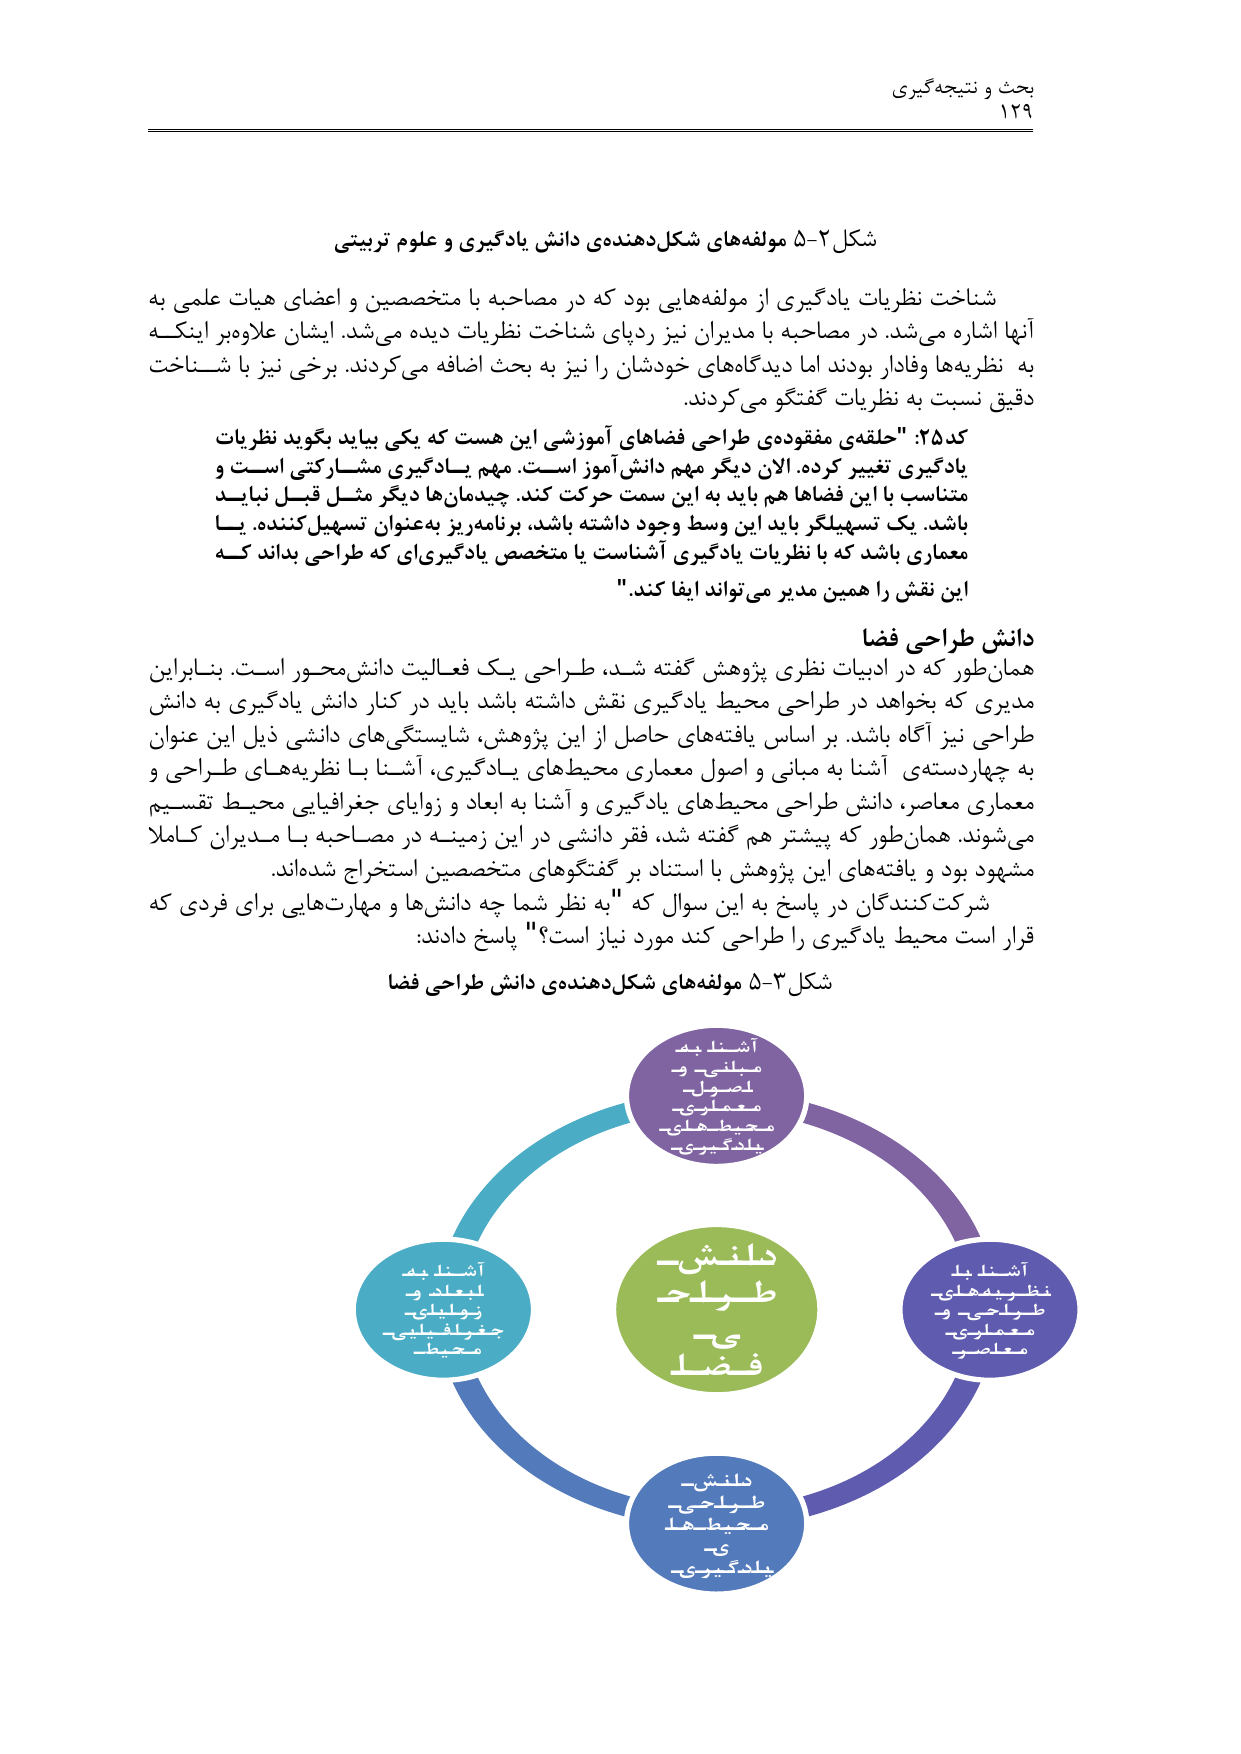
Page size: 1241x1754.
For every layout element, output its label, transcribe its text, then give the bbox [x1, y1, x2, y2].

text کد25: "حلقه‌ی مفقوده‌ی طراحی فضاهای آموزشی این هست که یکی بیاید بگوید نظریات یادگیری تغییر کرده. الان دیگر مهم دانش‌آموز است. مهم یادگیری مشارکتی است و متناسب با این فضاها هم باید به این سمت حرکت کند. چیدمان‌ها دیگر مثل قبل نباید باشد. یک تسهیلگر باید این وسط وجود داشته باشد، برنامه‌ریز به‌عنوان تسهیل‌کننده. یا معماری باشد که با نظریات یادگیری آشناست یا متخصص یادگیری‌ای که طراحی بداند که این نقش را همین مدیر می‌تواند ایفا کند." [214, 420, 967, 605]
text مولفه‌های شکل‌دهنده‌ی دانش طراحی فضا [148, 970, 1029, 999]
text شناخت نظریات یادگیری از مولفه‌هایی بود که در مصاحبه با متخصصین و اعضای هیات علمی به آنها اشاره می‌شد. در مصاحبه با مدیران نیز ردپای شناخت نظریات دیده می‌شد. ایشان علاوه‌بر اینکه به نظریه‌ها وفادار بودند اما دیدگاه‌های خودشان را نیز به بحث اضافه می‌کردند. برخی نیز با شناخت دقیق نسبت به نظریات گفتگو می‌کردند. [148, 286, 1033, 416]
text مولفه‌های شکل‌دهنده‌ی دانش یادگیری و علوم تربیتی [148, 227, 1019, 256]
text همان‌طور که در ادبیات نظری پژوهش گفته شد، طراحی یک فعالیت دانش‌محور است. بنابراین مدیری که بخواهد در طراحی محیط یادگیری نقش داشته باشد باید در کنار دانش یادگیری به دانش طراحی نیز آگاه باشد. بر اساس یافته‌های حاصل از این پژوهش، شایستگی‌های دانشی ذیل این عنوان به چهاردسته‌ی آشنا به مبانی و اصول معماری محیط‌های یادگیری، آشنا با نظریه‌های طراحی و معماری معاصر، دانش طراحی محیط‌های یادگیری و آشنا به ابعاد و زوایای جغرافیایی محیط تقسیم می‌شوند. همان‌طور که پیشتر هم گفته شد، فقر دانشی در این زمینه در مصاحبه با مدیران کاملا مشهود بود و یافته‌های این پژوهش با استناد بر گفتگوهای متخصصین استخراج شده‌اند. [148, 656, 1033, 886]
text دانش طراحی فضا [148, 627, 1033, 656]
text شرکت‌کنندگان در پاسخ به این سوال که "به نظر شما چه دانش‌ها و مهارت‌هایی برای فردی که قرار است محیط یادگیری را طراحی کند مورد نیاز است؟" پاسخ دادند: [148, 891, 1033, 953]
